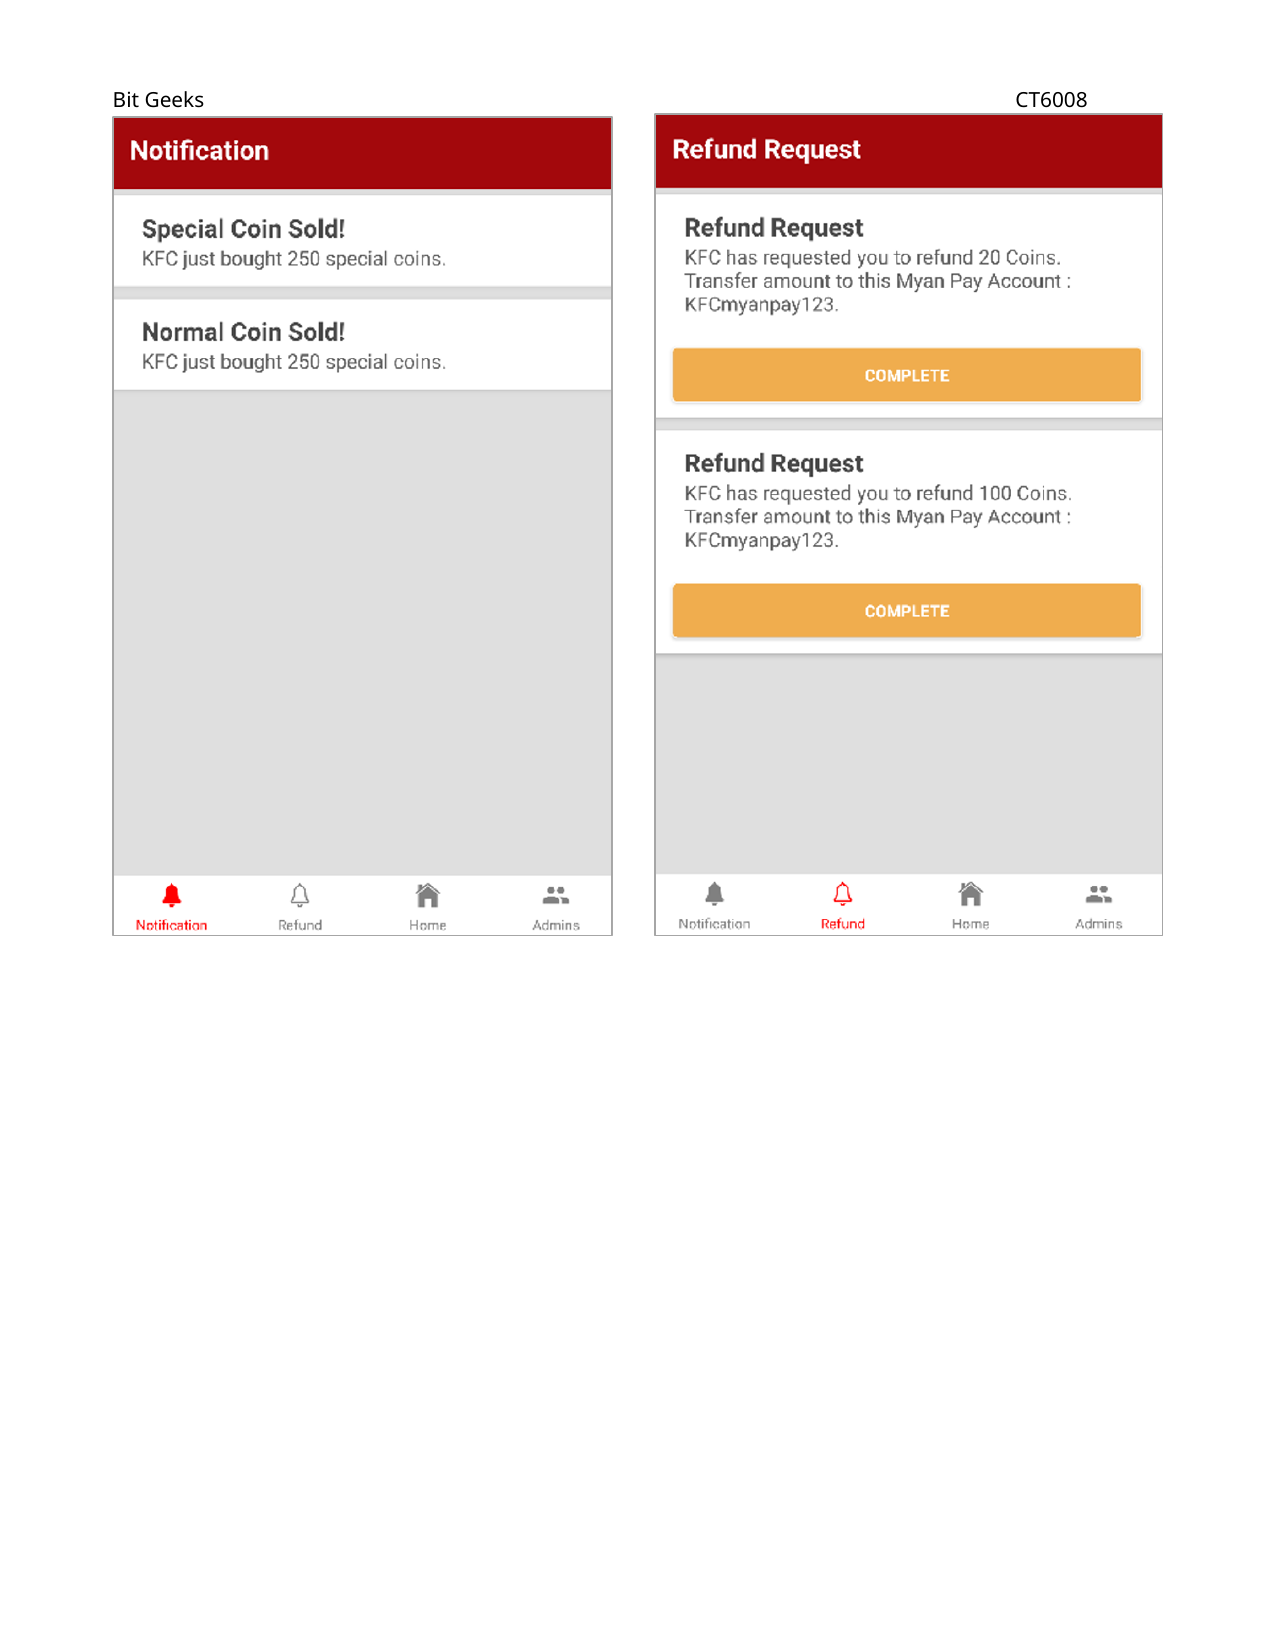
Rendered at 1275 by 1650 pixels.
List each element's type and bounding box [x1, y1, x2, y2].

picture [112, 113, 1163, 936]
